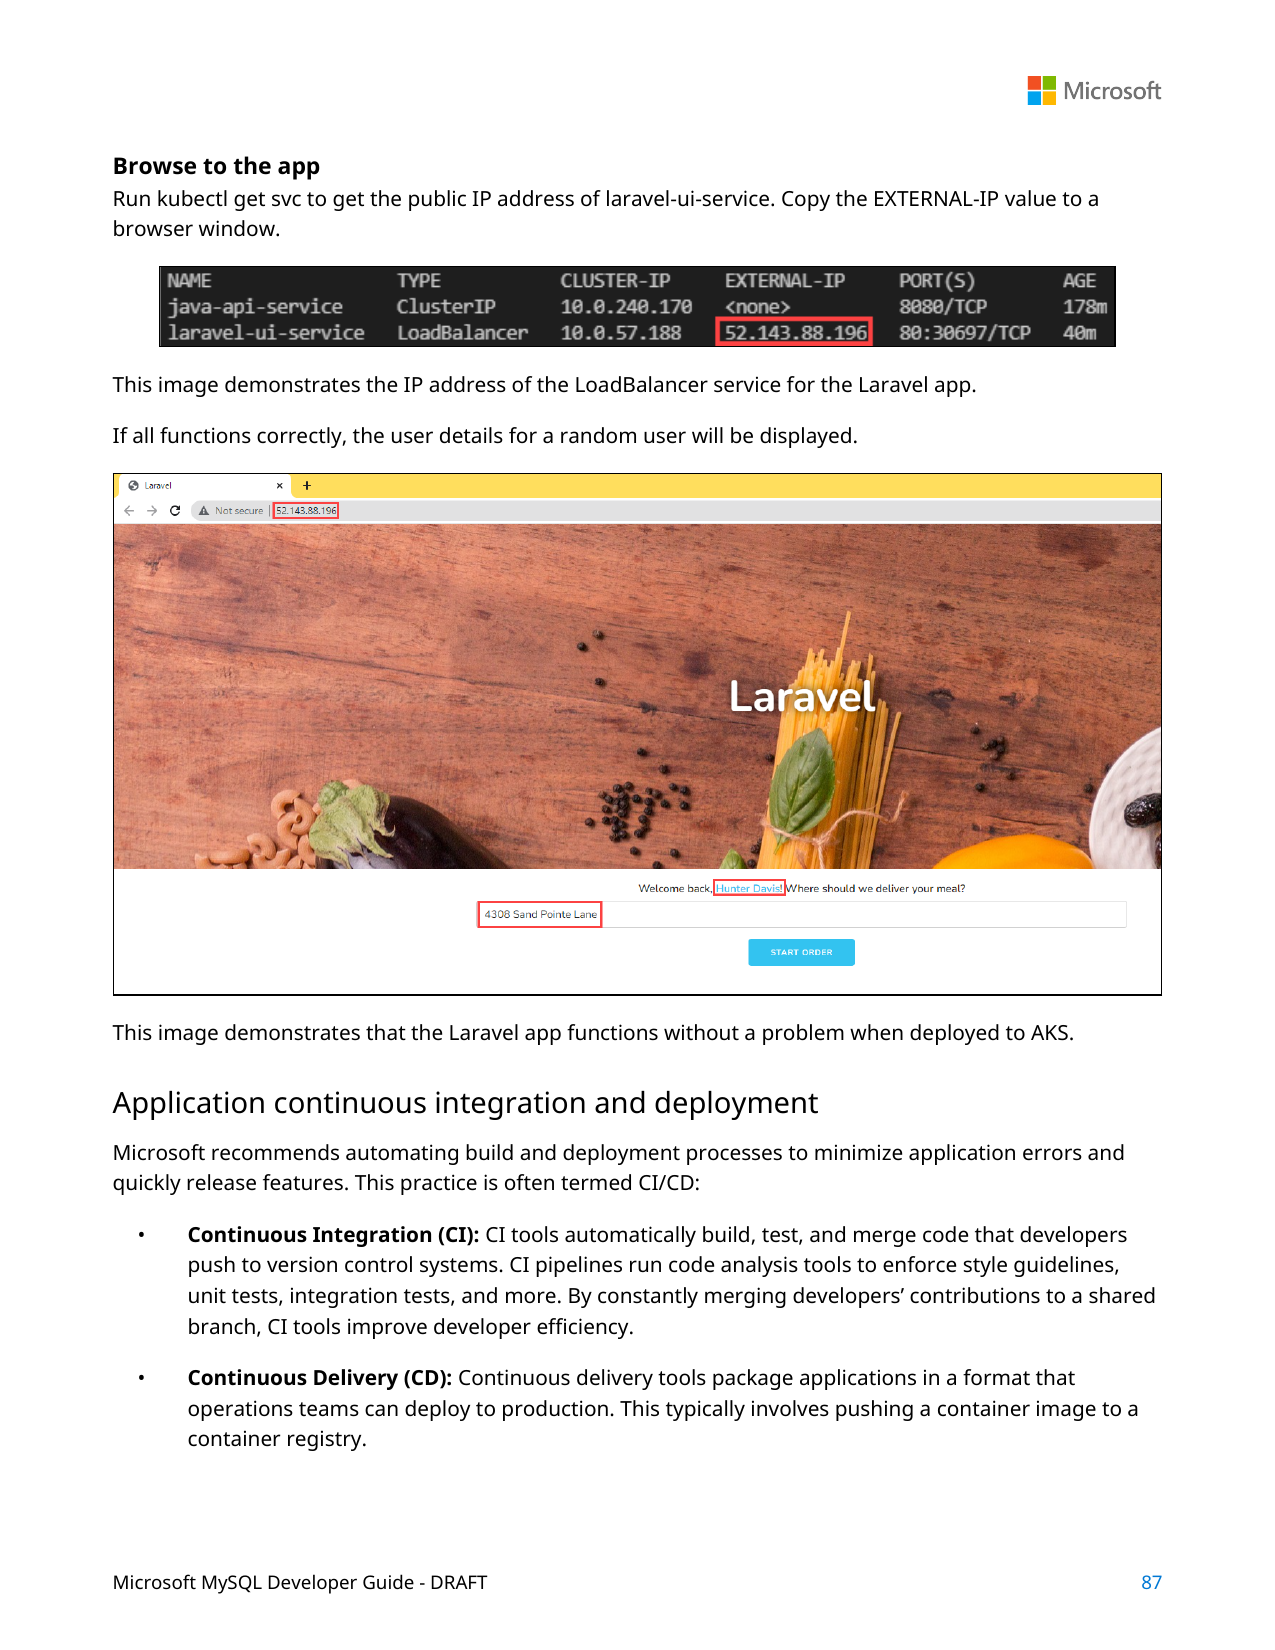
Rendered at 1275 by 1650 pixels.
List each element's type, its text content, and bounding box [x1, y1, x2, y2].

text This image demonstrates that the Laravel app functions without a problem when deployed to AKS. [112, 1018, 1162, 1047]
list Continuous Integration (CI): CI tools automatically build, test, and merge code that developers push to version control systems. CI pipelines run code analysis tools to enforce style guidelines, unit tests, integration tests, and more. By constantly merging developers’ contributions to a shared branch, CI tools improve developer efficiency. [137, 1220, 1162, 1340]
list Continuous Delivery (CD): Continuous delivery tools package applications in a format that operations teams can deploy to production. This typically involves pushing a container image to a container registry. [137, 1363, 1162, 1453]
text Microsoft recommends automating build and deployment processes to minimize application errors and quickly release features. This practice is often termed CI/CD: [112, 1138, 1162, 1197]
text Run kubectl get svc to get the public IP address of laravel-ui-service. Copy the EXTERNAL-IP value to a browser window. [112, 184, 1162, 243]
picture [160, 267, 1114, 346]
subtitle Application continuous integration and deployment [112, 1082, 1162, 1122]
picture [114, 474, 1161, 994]
text If all functions correctly, the user details for a random user will be displayed. [112, 422, 1162, 450]
picture [1026, 75, 1163, 107]
text This image demonstrates the IP address of the LoadBalancer service for the Laravel app. [112, 370, 1162, 398]
subtitle Browse to the app [112, 150, 1162, 181]
